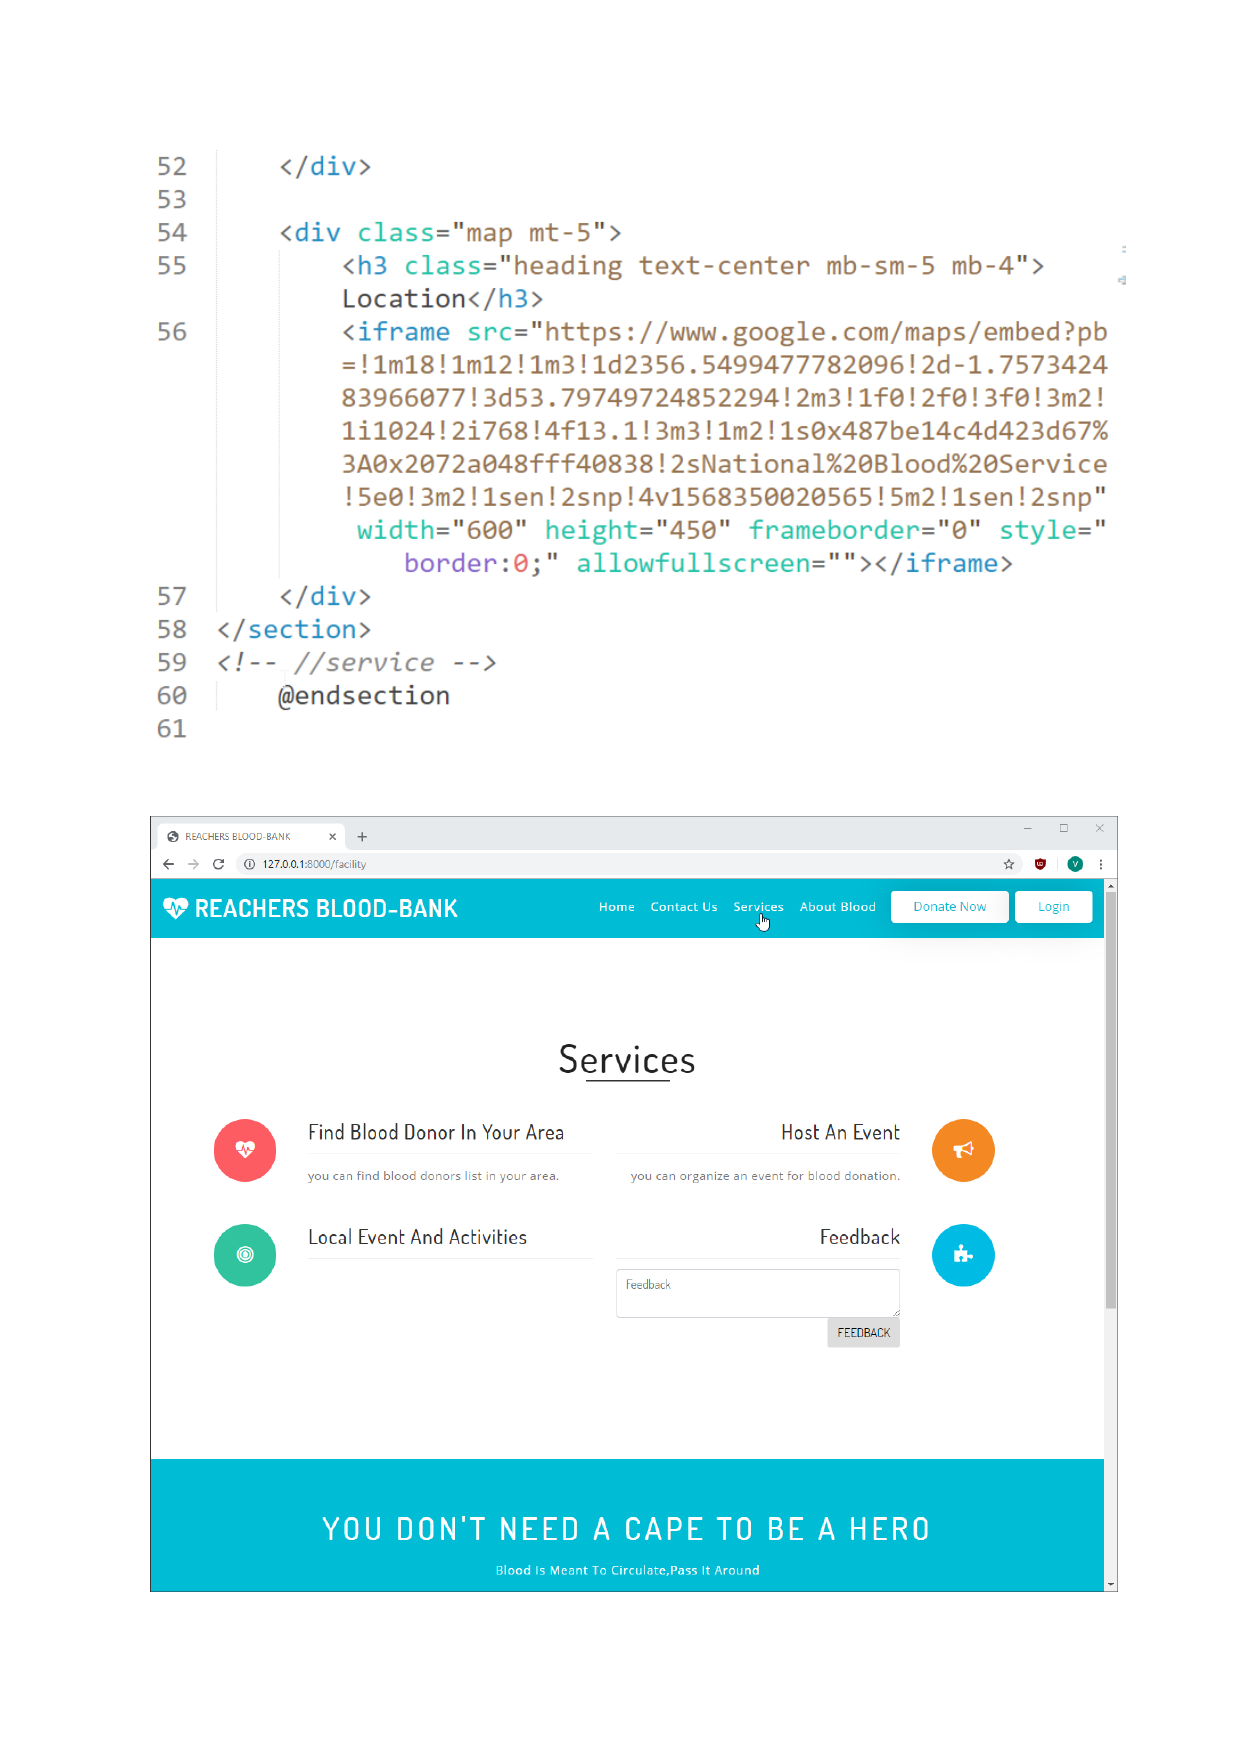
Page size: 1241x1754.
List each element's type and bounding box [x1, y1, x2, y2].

picture [150, 816, 1118, 1592]
picture [150, 149, 1126, 750]
